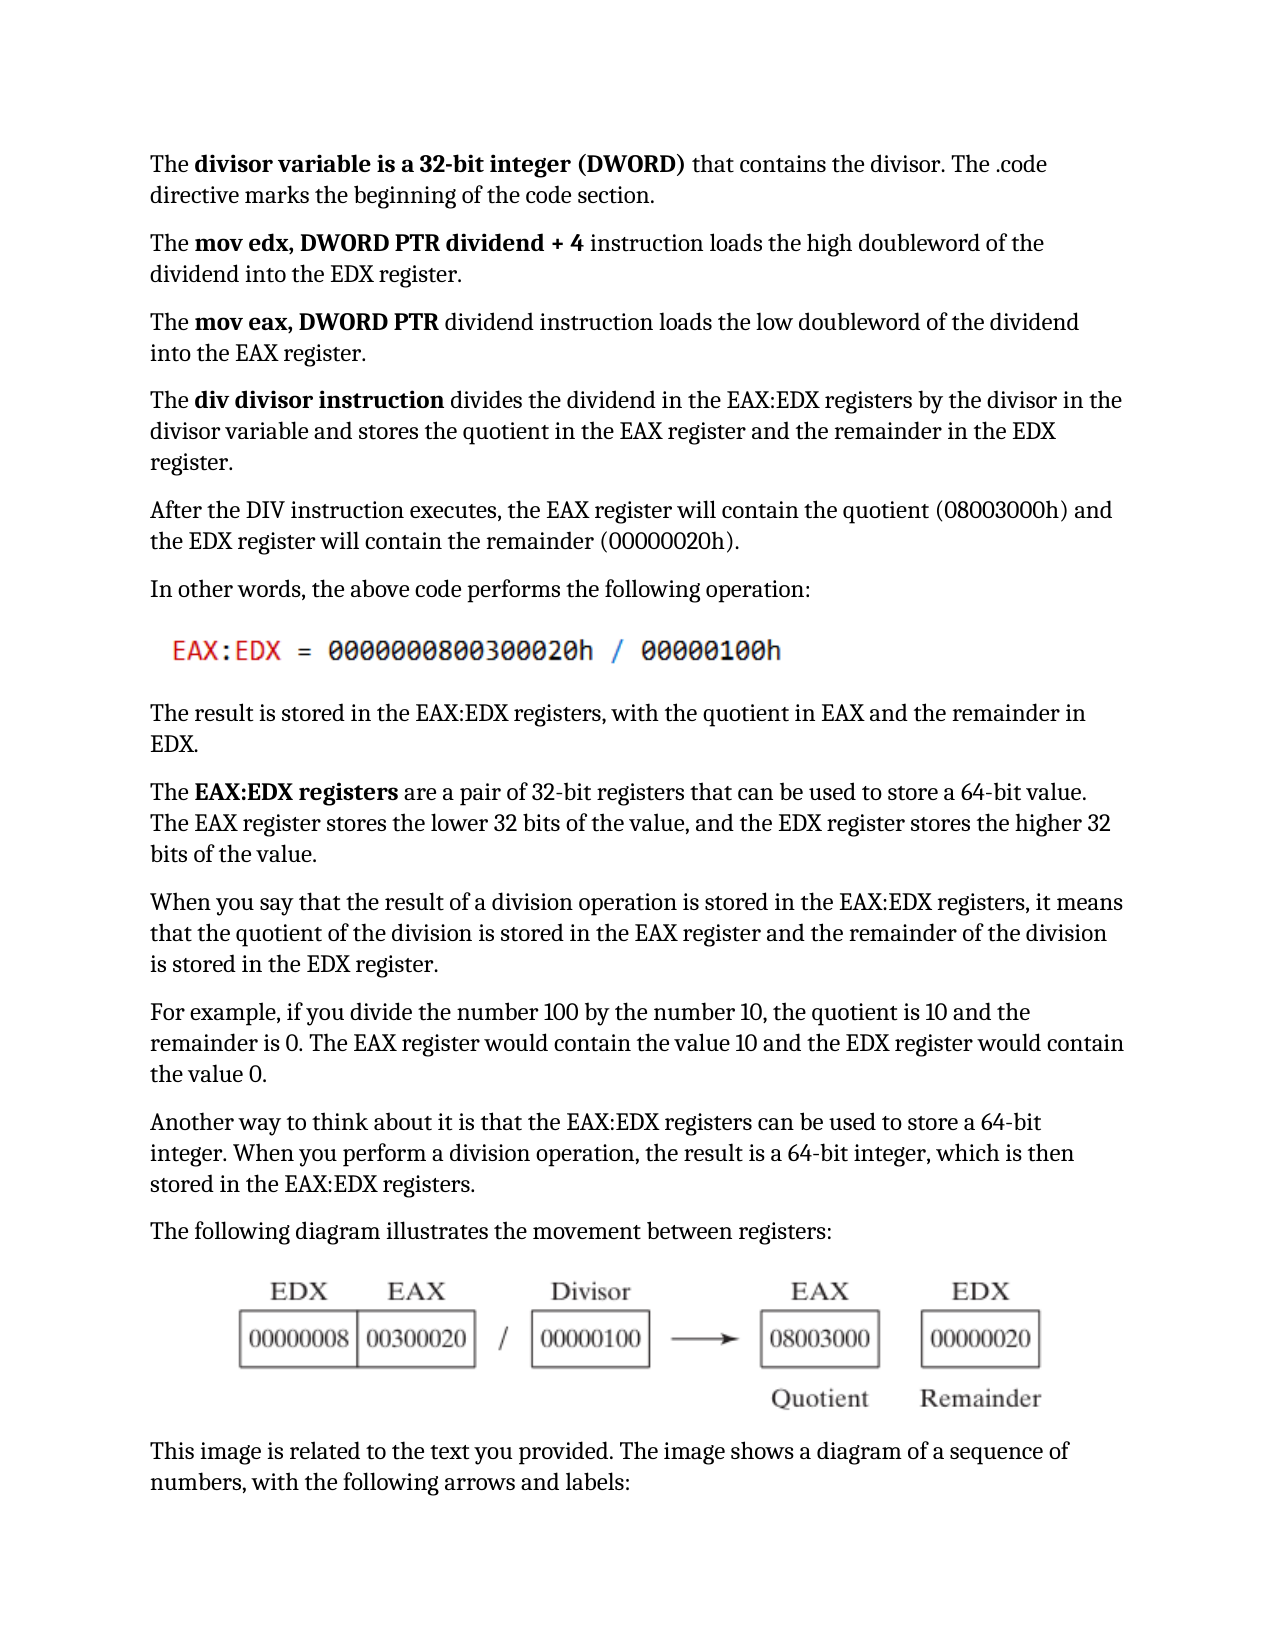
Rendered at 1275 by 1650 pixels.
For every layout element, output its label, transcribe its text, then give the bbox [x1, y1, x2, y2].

text The following diagram illustrates the movement between registers: [150, 1217, 1125, 1246]
text When you say that the result of a division operation is stored in the EAX:EDX registers, it means that the quotient of the division is stored in the EAX register and the remainder of the division is stored in the EDX register. [150, 888, 1125, 979]
text The mov edx, DWORD PTR dividend + 4 instruction loads the high doubleword of the dividend into the EDX register. [150, 229, 1125, 288]
text After the DIV instruction executes, the EAX register will contain the quotient (08003000h) and the EDX register will contain the remainder (00000020h). [150, 496, 1125, 556]
text This image is related to the text you provided. The image shows a diagram of a sequence of numbers, with the following arrows and labels: [150, 1437, 1125, 1497]
text The divisor variable is a 32-bit integer (DWORD) that contains the divisor. The .code directive marks the beginning of the code section. [150, 150, 1125, 210]
text In other words, the above code performs the following operation: [150, 575, 1125, 603]
text The EAX:EDX registers are a pair of 32-bit registers that can be used to store a 64-bit value. The EAX register stores the lower 32 bits of the value, and the EDX register stores the higher 32 bits of the value. [150, 778, 1125, 869]
text The div divisor instruction divides the dividend in the EAX:EDX registers by the divisor in the divisor variable and stores the quotient in the EAX register and the remainder in the EDX register. [150, 386, 1125, 477]
text For example, if you divide the number 100 by the number 10, the quotient is 10 and the remainder is 0. The EAX register would contain the value 10 and the EDX register would contain the value 0. [150, 998, 1125, 1088]
text Another way to think about it is that the EAX:EDX registers can be used to store a 64-bit integer. When you perform a division operation, the result is a 64-bit integer, which is then stored in the EAX:EDX registers. [150, 1107, 1125, 1198]
text The result is stored in the EAX:EDX registers, with the quotient in EAX and the remainder in EDX. [150, 699, 1125, 759]
picture [150, 622, 814, 681]
picture [150, 1265, 1100, 1418]
text The mov eax, DWORD PTR dividend instruction loads the low doubleword of the dividend into the EAX register. [150, 307, 1125, 367]
